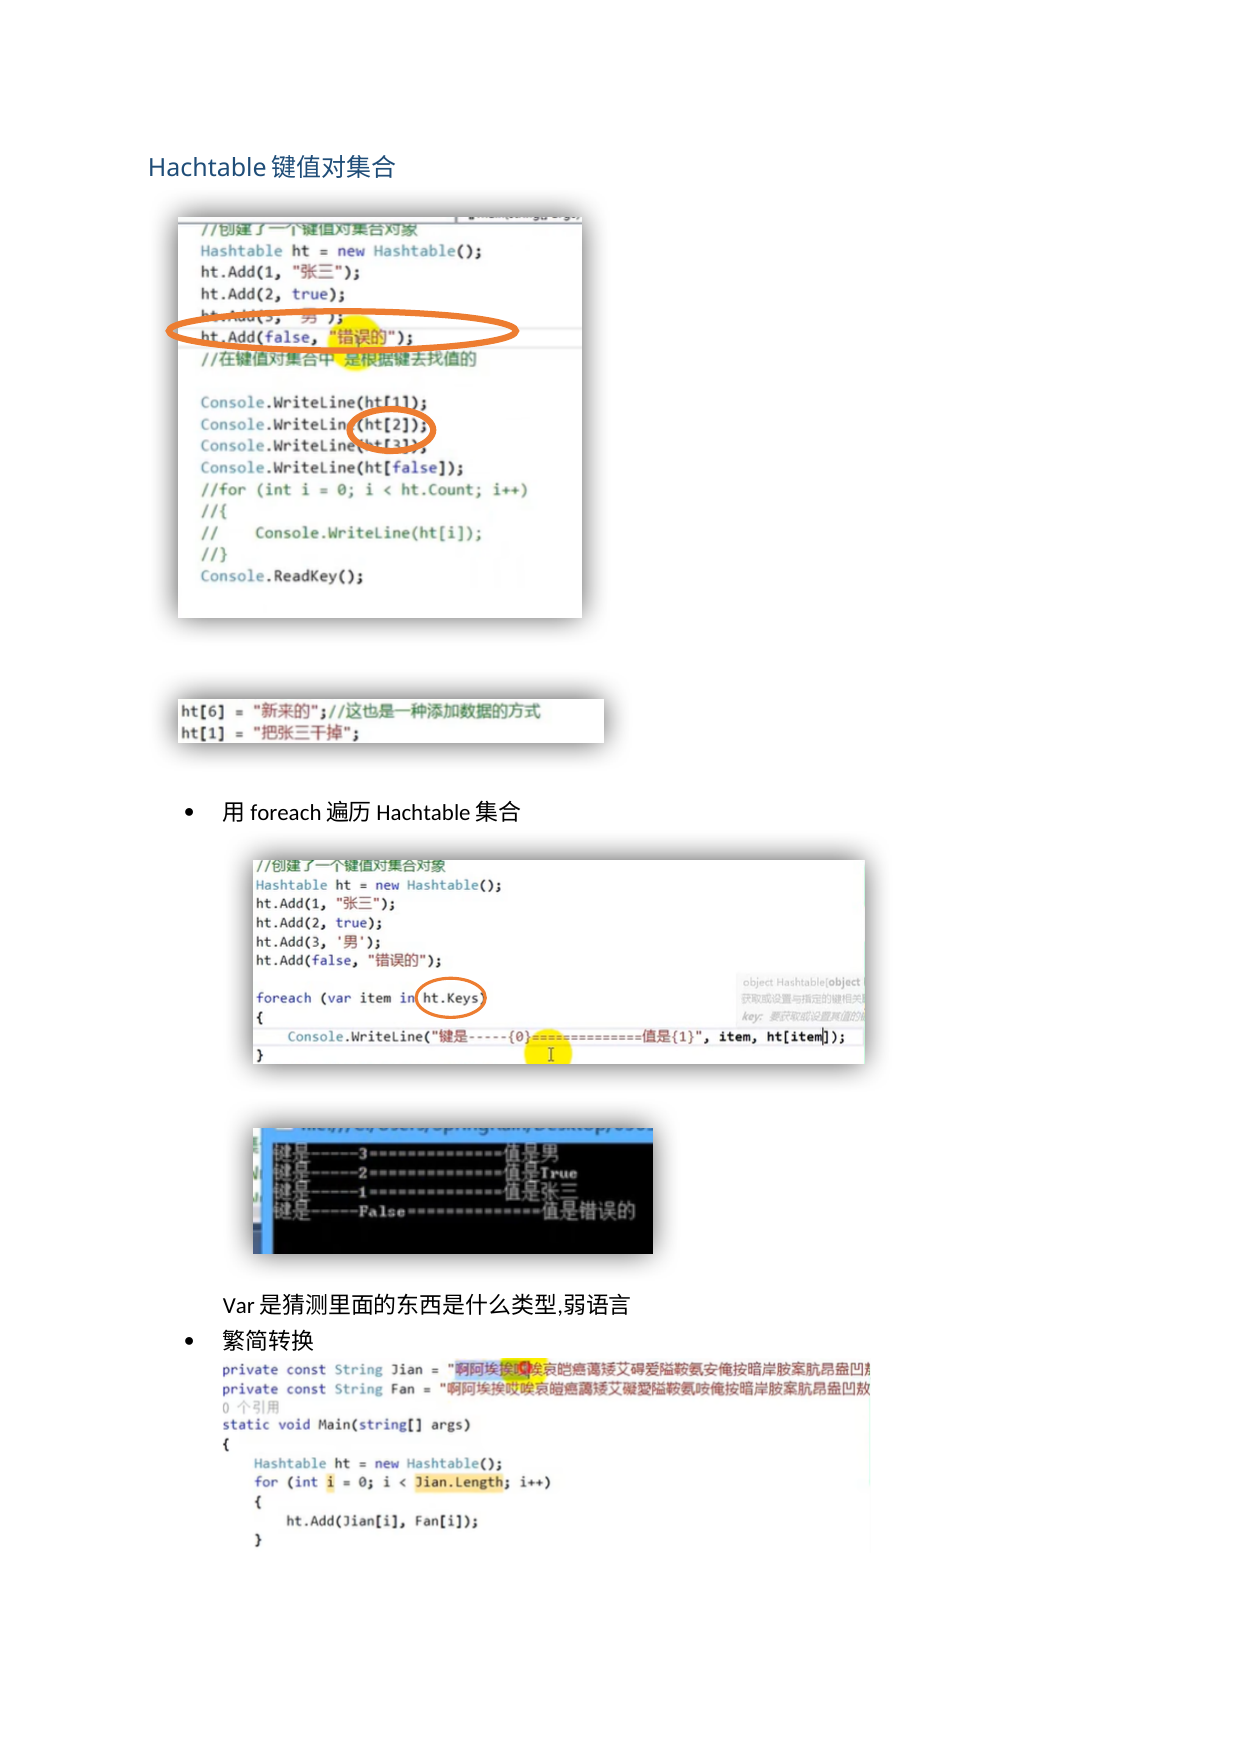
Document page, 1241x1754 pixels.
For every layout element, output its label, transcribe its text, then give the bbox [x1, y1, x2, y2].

picture [222, 1358, 871, 1553]
picture [253, 860, 865, 1064]
picture [253, 1128, 653, 1254]
picture [178, 699, 604, 743]
list 繁简转换 [185, 1323, 1093, 1356]
list Var是猜测里面的东西是什么类型,弱语言 [223, 1287, 1093, 1320]
list 用foreach遍历Hachtable集合 [185, 793, 1093, 827]
picture [178, 315, 511, 347]
subtitle Hachtable键值对集合 [148, 148, 1093, 184]
picture [178, 217, 582, 618]
